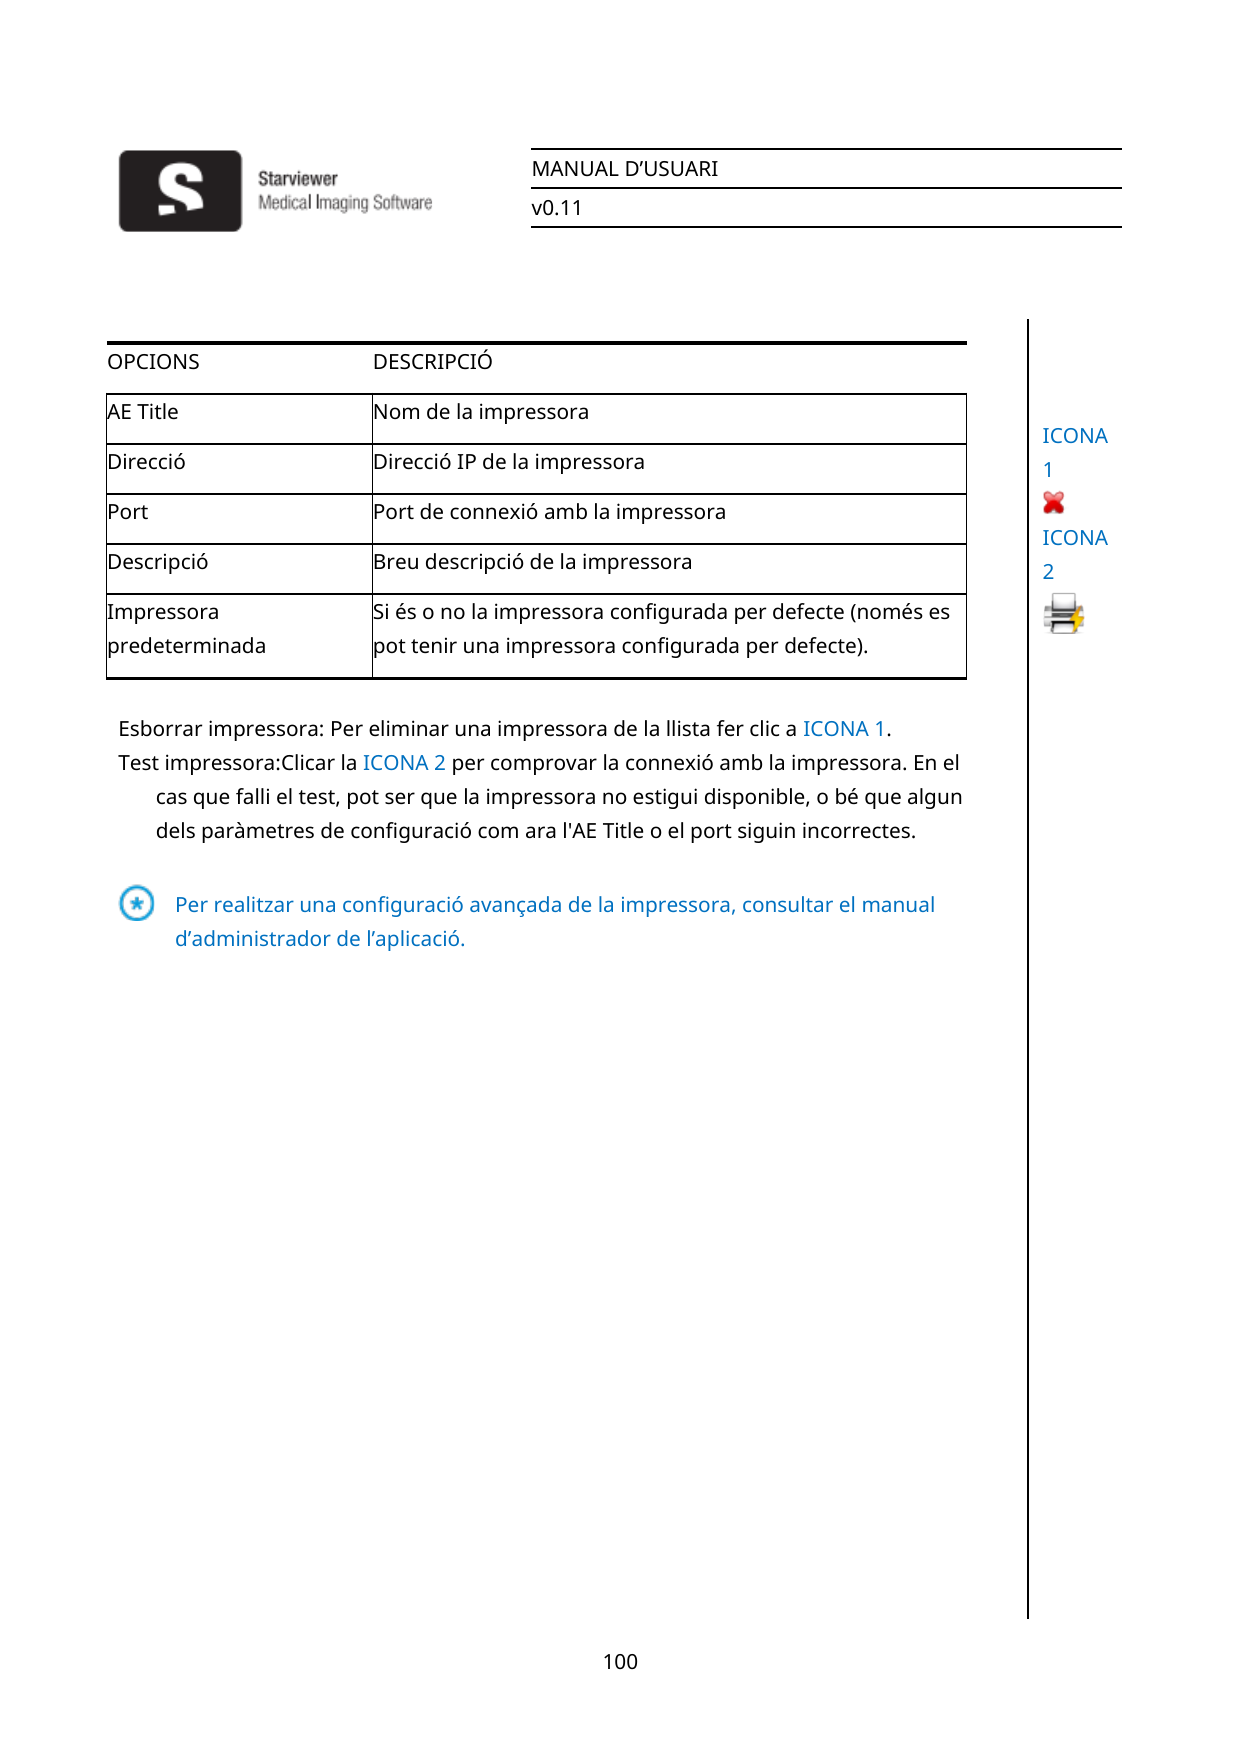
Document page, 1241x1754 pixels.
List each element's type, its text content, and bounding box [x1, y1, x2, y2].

table_header ICONA 1 ICONA 2 [1029, 319, 1122, 1618]
table_cell Si és o no la impressora configurada per defecte (només es pot tenir una impressora configurada per defecte). [373, 595, 966, 677]
table_cell Port de connexió amb la impressora [373, 495, 966, 542]
table_cell Nom de la impressora [373, 395, 966, 442]
table_cell Direcció [107, 445, 372, 492]
table_cell AE Title [107, 395, 372, 442]
table_cell Descripció [107, 545, 372, 592]
table_header OPCIONS [107, 345, 373, 392]
table_cell Direcció IP de la impressora [373, 445, 966, 492]
picture [1042, 591, 1085, 634]
table_cell Port [107, 495, 372, 542]
table_header Per realitzar una configuració avançada de la impressora, consultar el manual d’administrador de l’aplicació. [175, 884, 968, 958]
picture [1042, 489, 1069, 516]
list Test impressora:Clicar la ICONA 2 per comprovar la connexió amb la impressora. En el cas que falli el test, pot ser que la impressora no estigui disponible, o bé que algun dels paràmetres de configuració com ara l'AE Title o el port siguin incorrectes. [118, 748, 1027, 844]
table_cell Breu descripció de la impressora [373, 545, 966, 592]
table_header [118, 884, 175, 958]
table_cell Impressora predeterminada [107, 595, 372, 677]
list Esborrar impressora: Per eliminar una impressora de la llista fer clic a ICONA 1. [118, 714, 1027, 742]
table_header Descripció [373, 345, 967, 392]
